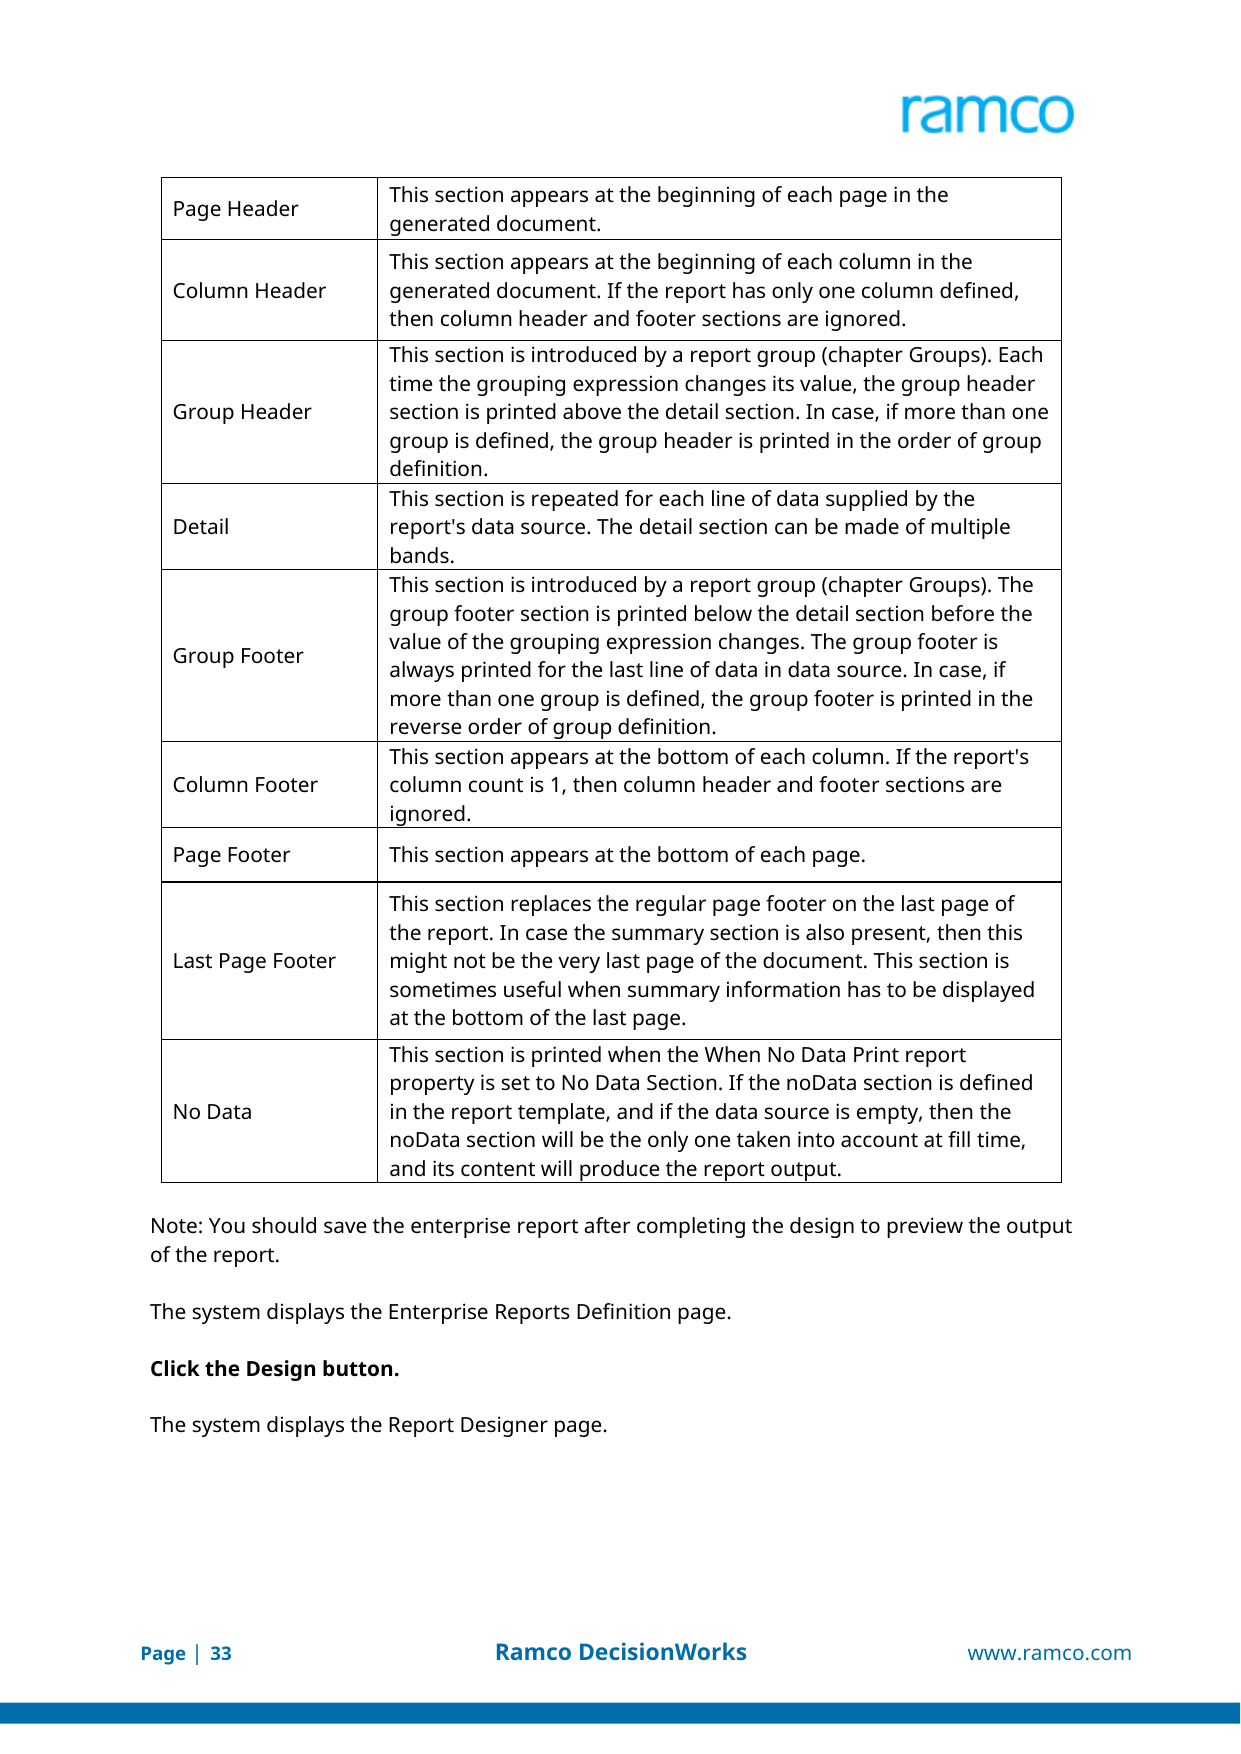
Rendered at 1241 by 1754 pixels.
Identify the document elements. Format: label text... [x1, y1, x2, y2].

table_cell Last Page Footer [162, 883, 377, 1039]
table_cell No Data [162, 1040, 377, 1182]
table_cell Page Footer [162, 828, 377, 881]
table_cell This section appears at the bottom of each column. If the report's column count is 1, then column header and footer sections are ignored. [378, 742, 1061, 827]
table_cell This section appears at the bottom of each page. [378, 828, 1061, 881]
table_cell This section is introduced by a report group (chapter Groups). Each time the grouping expression changes its value, the group header section is printed above the detail section. In case, if more than one group is defined, the group header is printed in the order of group definition. [378, 341, 1061, 483]
table_cell This section appears at the beginning of each column in the generated document. If the report has only one column defined, then column header and footer sections are ignored. [378, 240, 1061, 339]
table_cell This section appears at the beginning of each page in the generated document. [378, 178, 1061, 239]
table_cell Column Footer [162, 742, 377, 827]
table_cell Group Header [162, 341, 377, 483]
text The system displays the Enterprise Reports Definition page. [150, 1297, 1090, 1325]
table_cell Column Header [162, 240, 377, 339]
text Note: You should save the enterprise report after completing the design to preview the output of the report. [150, 1212, 1090, 1268]
table_cell This section is printed when the When No Data Print report property is set to No Data Section. If the noData section is defined in the report template, and if the data source is empty, then the noData section will be the only one taken into account at fill time, and its content will produce the report output. [378, 1040, 1061, 1182]
table_cell This section replaces the regular page footer on the last page of the report. In case the summary section is also present, then this might not be the very last page of the document. This section is sometimes useful when summary information has to be displayed at the bottom of the last page. [378, 883, 1061, 1039]
text Click the Design button. [150, 1354, 1090, 1382]
text The system displays the Report Designer page. [150, 1411, 1090, 1439]
table_cell This section is introduced by a report group (chapter Groups). The group footer section is printed below the detail section before the value of the grouping expression changes. The group footer is always printed for the last line of data in data source. In case, if more than one group is defined, the group footer is printed in the reverse order of group definition. [378, 570, 1061, 741]
table_cell Group Footer [162, 570, 377, 741]
table_cell This section is repeated for each line of data supplied by the report's data source. The detail section can be made of multiple bands. [378, 484, 1061, 569]
table_cell Page Header [162, 178, 377, 239]
table_cell Detail [162, 484, 377, 569]
picture [887, 75, 1091, 149]
